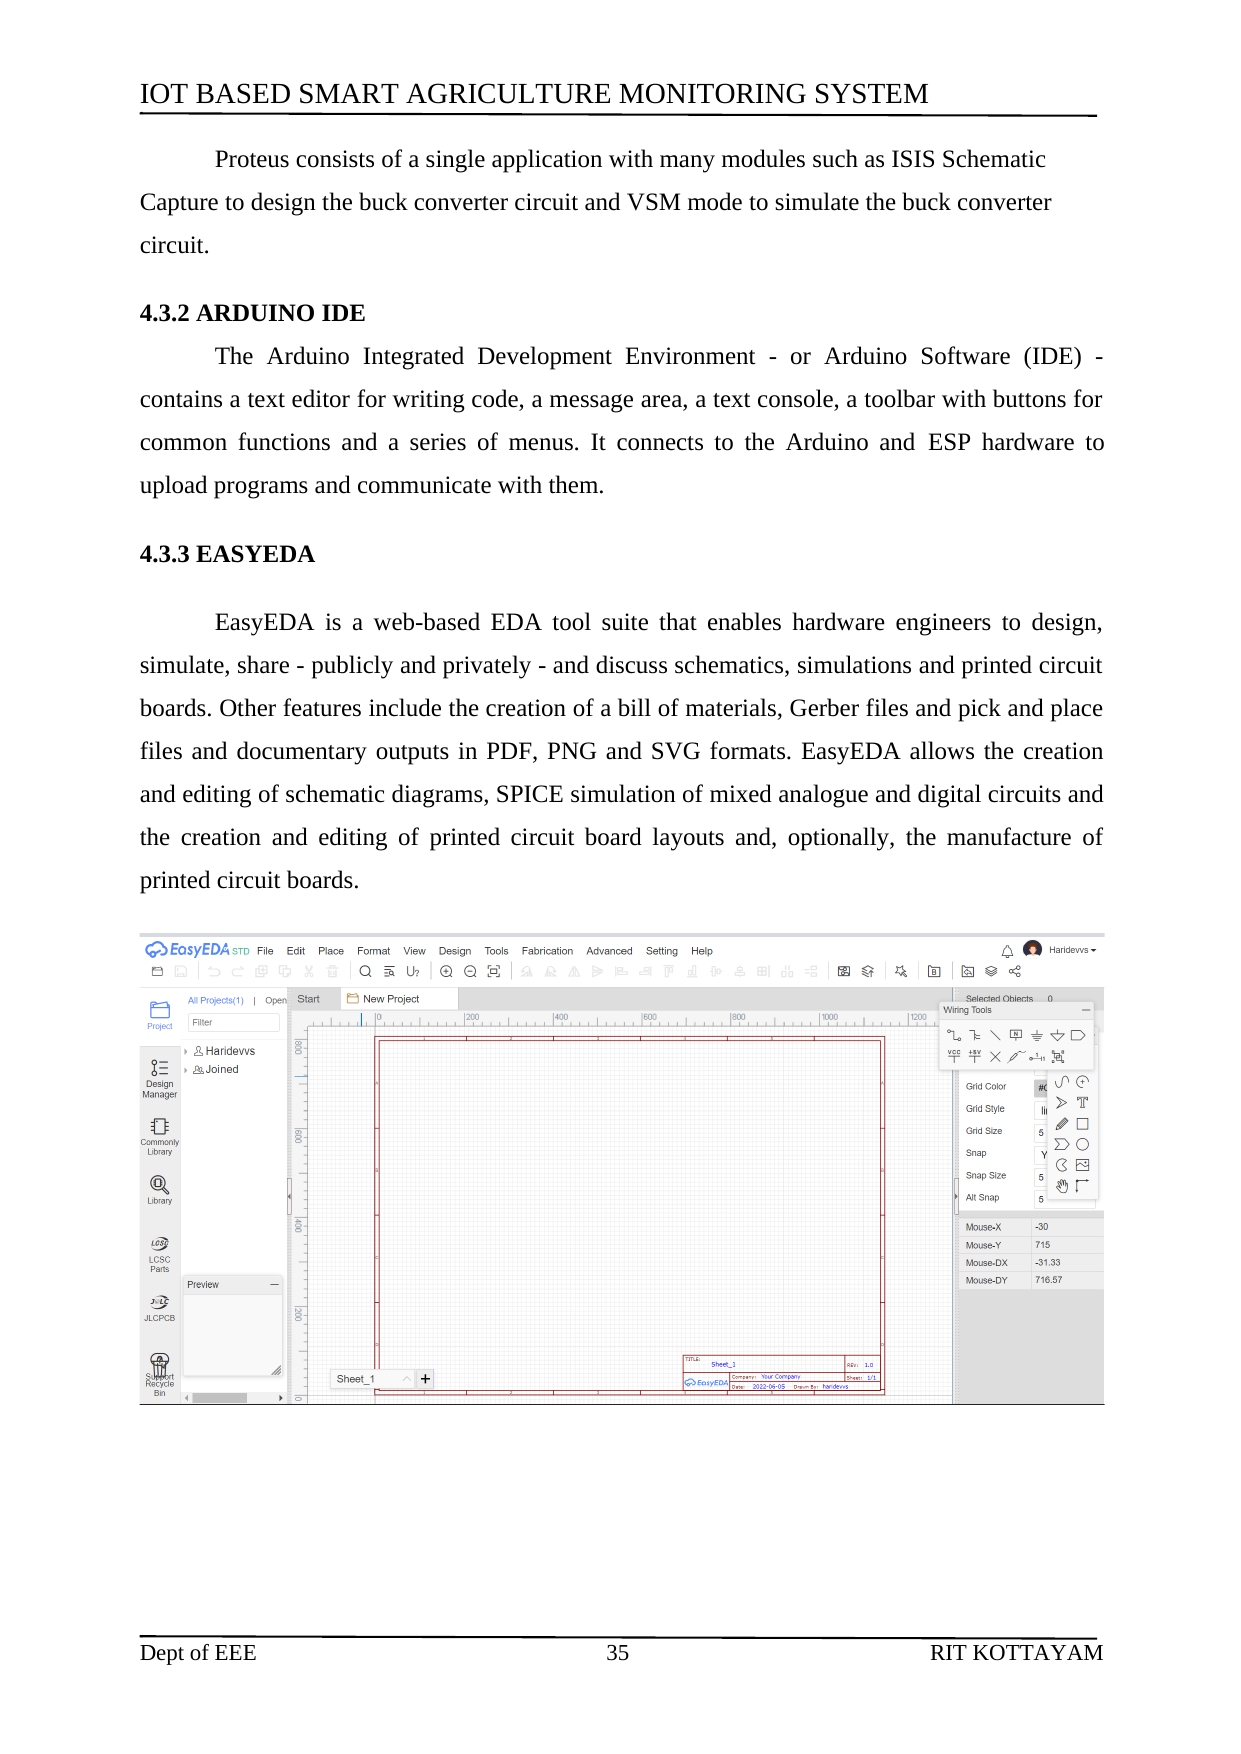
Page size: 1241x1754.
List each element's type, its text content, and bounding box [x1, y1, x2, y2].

text EasyEDA is a web-based EDA tool suite that enables hardware engineers to design, simulate, share - publicly and privately - and discuss schematics, simulations and printed circuit boards. Other features include the creation of a bill of materials, Gerber files and pick and place files and documentary outputs in PDF, PNG and SVG formats. EasyEDA allows the creation and editing of schematic diagrams, SPICE simulation of mixed analogue and digital circuits and the creation and editing of printed circuit board layouts and, optionally, the manufacture of printed circuit boards. [139, 607, 1105, 894]
picture [139, 933, 1105, 1405]
text The Arduino Integrated Development Environment - or Arduino Software (IDE) - contains a text editor for writing code, a message area, a text console, a toolbar with buttons for common functions and a series of menus. It connects to the Arduino and ESP hardware to upload programs and communicate with them. [139, 341, 1105, 499]
text 4.3.2 ARDUINO IDE [139, 298, 1105, 327]
text 4.3.3 EASYEDA [139, 539, 1105, 567]
text Proteus consists of a single application with many modules such as ISIS Schematic Capture to design the buck converter circuit and VSM mode to simulate the buck converter circuit. [139, 144, 1105, 259]
